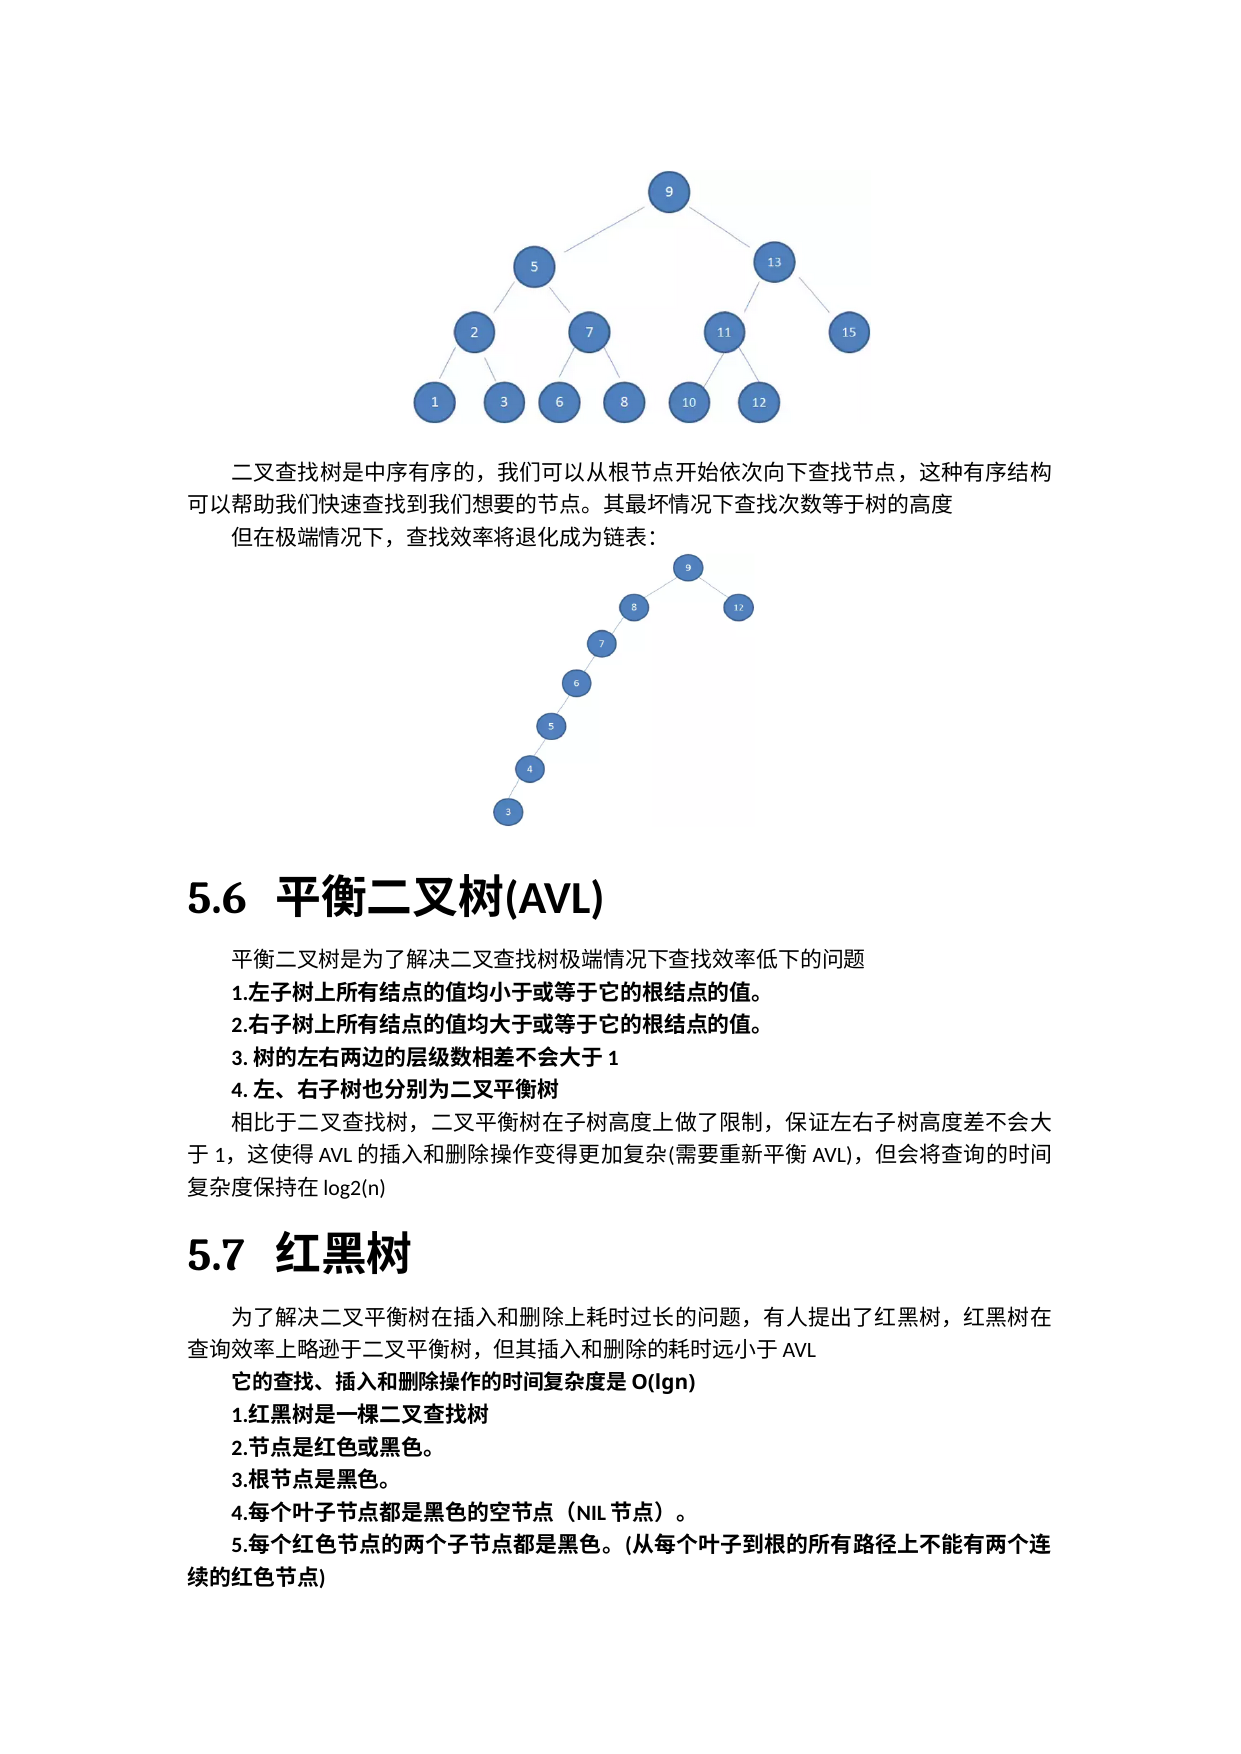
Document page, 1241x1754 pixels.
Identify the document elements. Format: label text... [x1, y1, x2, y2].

text 为了解决二叉平衡树在插入和删除上耗时过长的问题，有人提出了红黑树，红黑树在查询效率上略逊于二叉平衡树，但其插入和删除的耗时远小于AVL [187, 1299, 1053, 1364]
picture [457, 552, 783, 827]
text 相比于二叉查找树，二叉平衡树在子树高度上做了限制，保证左右子树高度差不会大于1，这使得AVL的插入和删除操作变得更加复杂(需要重新平衡AVL)，但会将查询的时间复杂度保持在log2(n) [187, 1104, 1053, 1202]
text 3.根节点是黑色。 [187, 1462, 1053, 1494]
text 3. 树的左右两边的层级数相差不会大于1 [231, 1039, 1053, 1072]
text 平衡二叉树是为了解决二叉查找树极端情况下查找效率低下的问题 [187, 942, 1053, 974]
text 红黑树 [187, 1202, 1053, 1299]
picture [409, 162, 875, 444]
text 4.每个叶子节点都是黑色的空节点（NIL节点）。 [187, 1494, 1053, 1527]
text 1.红黑树是一棵二叉查找树 [187, 1397, 1053, 1429]
text 5.每个红色节点的两个子节点都是黑色。(从每个叶子到根的所有路径上不能有两个连续的红色节点) [187, 1527, 1053, 1592]
text 它的查找、插入和删除操作的时间复杂度是O(lgn) [187, 1364, 1053, 1397]
text 但在极端情况下，查找效率将退化成为链表： [187, 519, 1053, 552]
text 4. 左、右子树也分别为二叉平衡树 [231, 1072, 1053, 1104]
text 2.右子树上所有结点的值均大于或等于它的根结点的值。 [231, 1007, 1053, 1039]
text 二叉查找树是中序有序的，我们可以从根节点开始依次向下查找节点，这种有序结构可以帮助我们快速查找到我们想要的节点。其最坏情况下查找次数等于树的高度 [187, 454, 1053, 519]
text 平衡二叉树(AVL) [187, 844, 1053, 942]
text 1.左子树上所有结点的值均小于或等于它的根结点的值。 [187, 974, 1053, 1007]
text 2.节点是红色或黑色。 [187, 1429, 1053, 1462]
